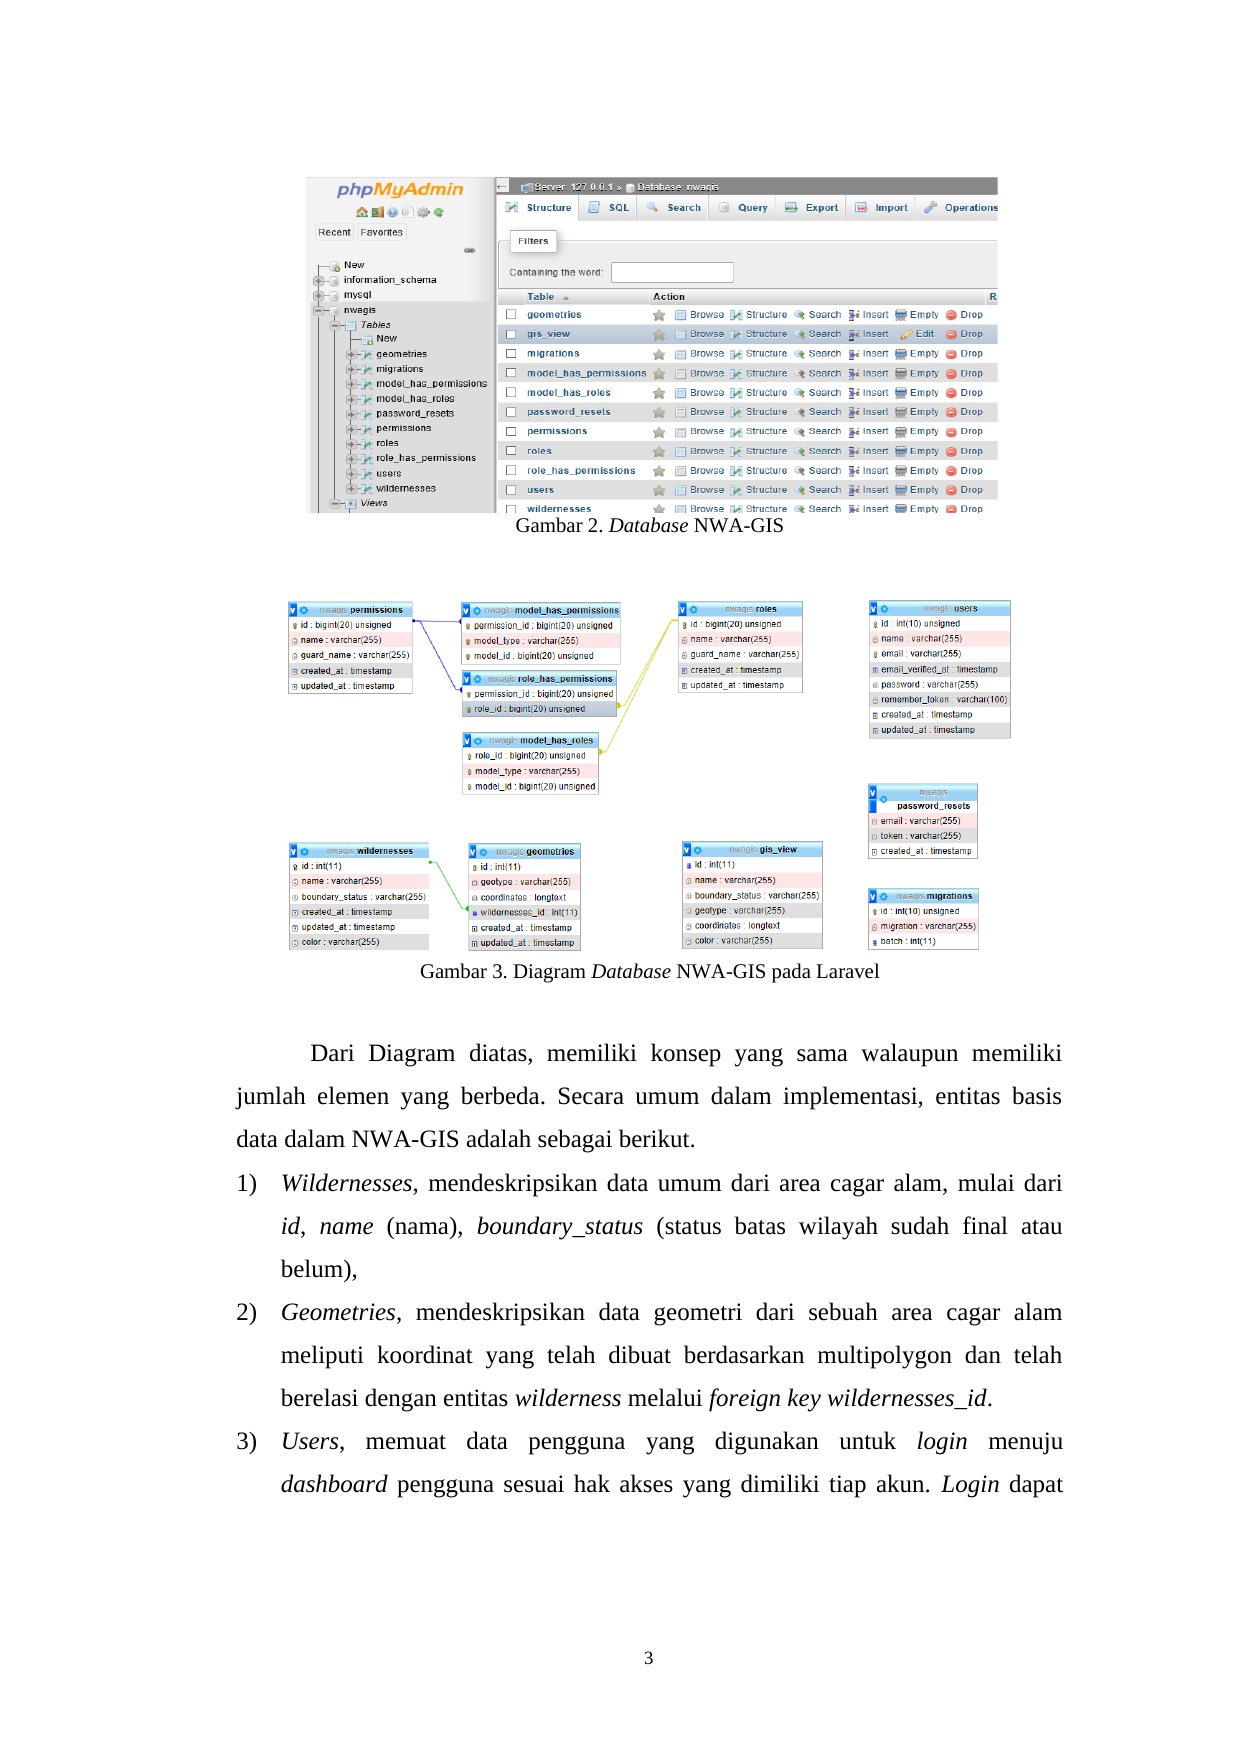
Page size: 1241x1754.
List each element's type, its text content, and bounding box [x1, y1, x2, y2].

picture [306, 177, 998, 513]
picture [272, 592, 1028, 960]
list Wildernesses, mendeskripsikan data umum dari area cagar alam, mulai dari id, name (nama), boundary_status (status batas wilayah sudah final atau belum), [236, 1168, 1063, 1283]
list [236, 1426, 1063, 1498]
text Dari Diagram diatas, memiliki konsep yang sama walaupun memiliki jumlah elemen yang berbeda. Secara umum dalam implementasi, entitas basis data dalam NWA-GIS adalah sebagai berikut. [236, 1038, 1063, 1153]
text Gambar 2. Database NWA-GIS [236, 513, 1063, 537]
list Geometries, mendeskripsikan data geometri dari sebuah area cagar alam meliputi koordinat yang telah dibuat berdasarkan multipolygon dan telah berelasi dengan entitas wilderness melalui foreign key wildernesses_id. [236, 1297, 1063, 1412]
text Gambar 3. Diagram Database NWA-GIS pada Laravel [236, 959, 1063, 983]
